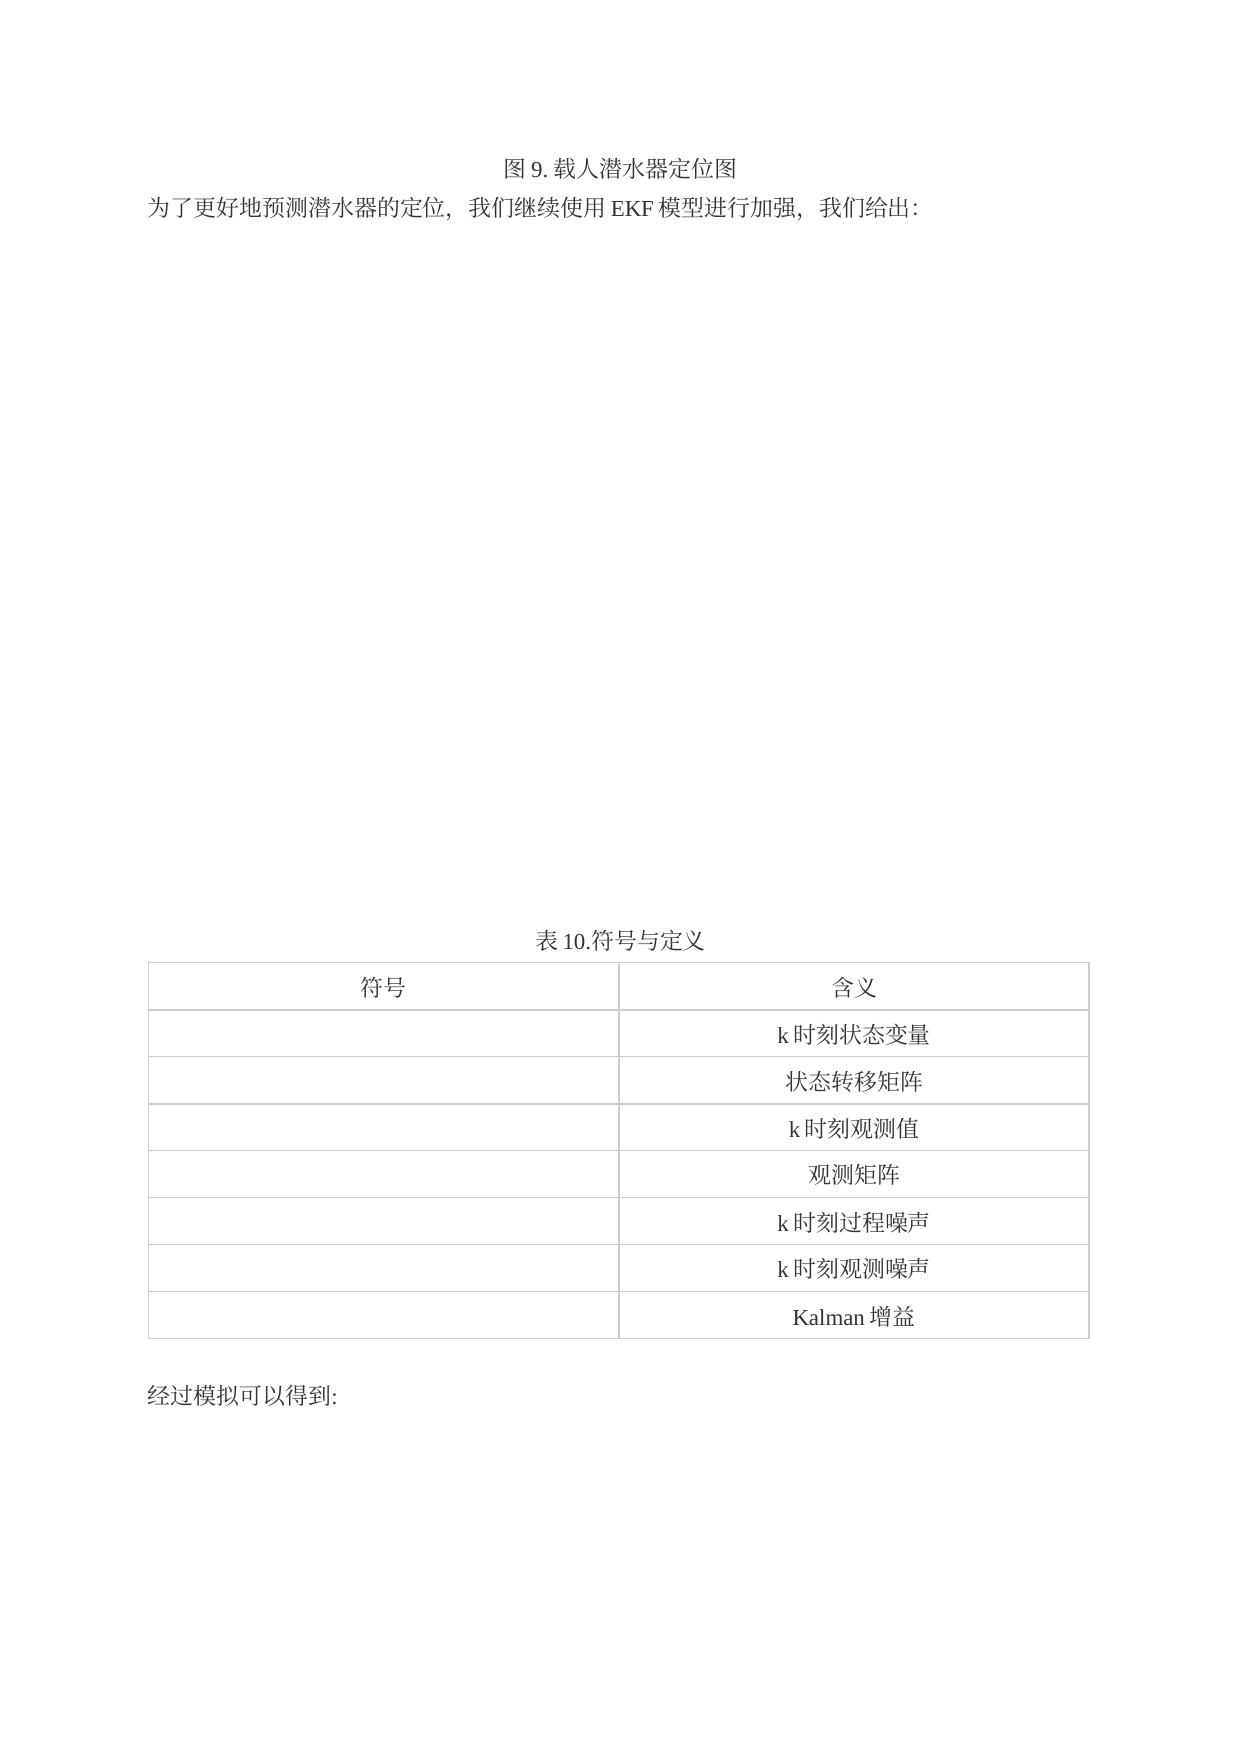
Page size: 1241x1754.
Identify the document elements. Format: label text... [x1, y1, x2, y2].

table_cell [149, 1011, 618, 1056]
table_cell [149, 1105, 618, 1150]
text 经过模拟可以得到: [148, 1378, 1093, 1411]
table_cell [149, 1151, 618, 1197]
table_cell k时刻观测噪声 [620, 1245, 1088, 1291]
table_header 含义 [620, 963, 1088, 1009]
table_header 符号 [149, 963, 619, 1009]
table_cell 观测矩阵 [620, 1151, 1088, 1197]
table_cell [149, 1292, 618, 1338]
table_cell k时刻状态变量 [620, 1011, 1088, 1056]
list 为了更好地预测潜水器的定位，我们继续使用EKF模型进行加强，我们给出： [148, 190, 1093, 223]
list 表10.符号与定义 [148, 923, 1093, 956]
table_cell k时刻过程噪声 [620, 1198, 1088, 1244]
table_cell 状态转移矩阵 [620, 1057, 1088, 1103]
table_cell [149, 1198, 618, 1244]
table_cell k时刻观测值 [620, 1105, 1088, 1150]
table_cell [149, 1057, 618, 1103]
list 图9. 载人潜水器定位图 [148, 151, 1093, 184]
table_cell Kalman增益 [620, 1292, 1088, 1338]
table_cell [149, 1245, 618, 1291]
